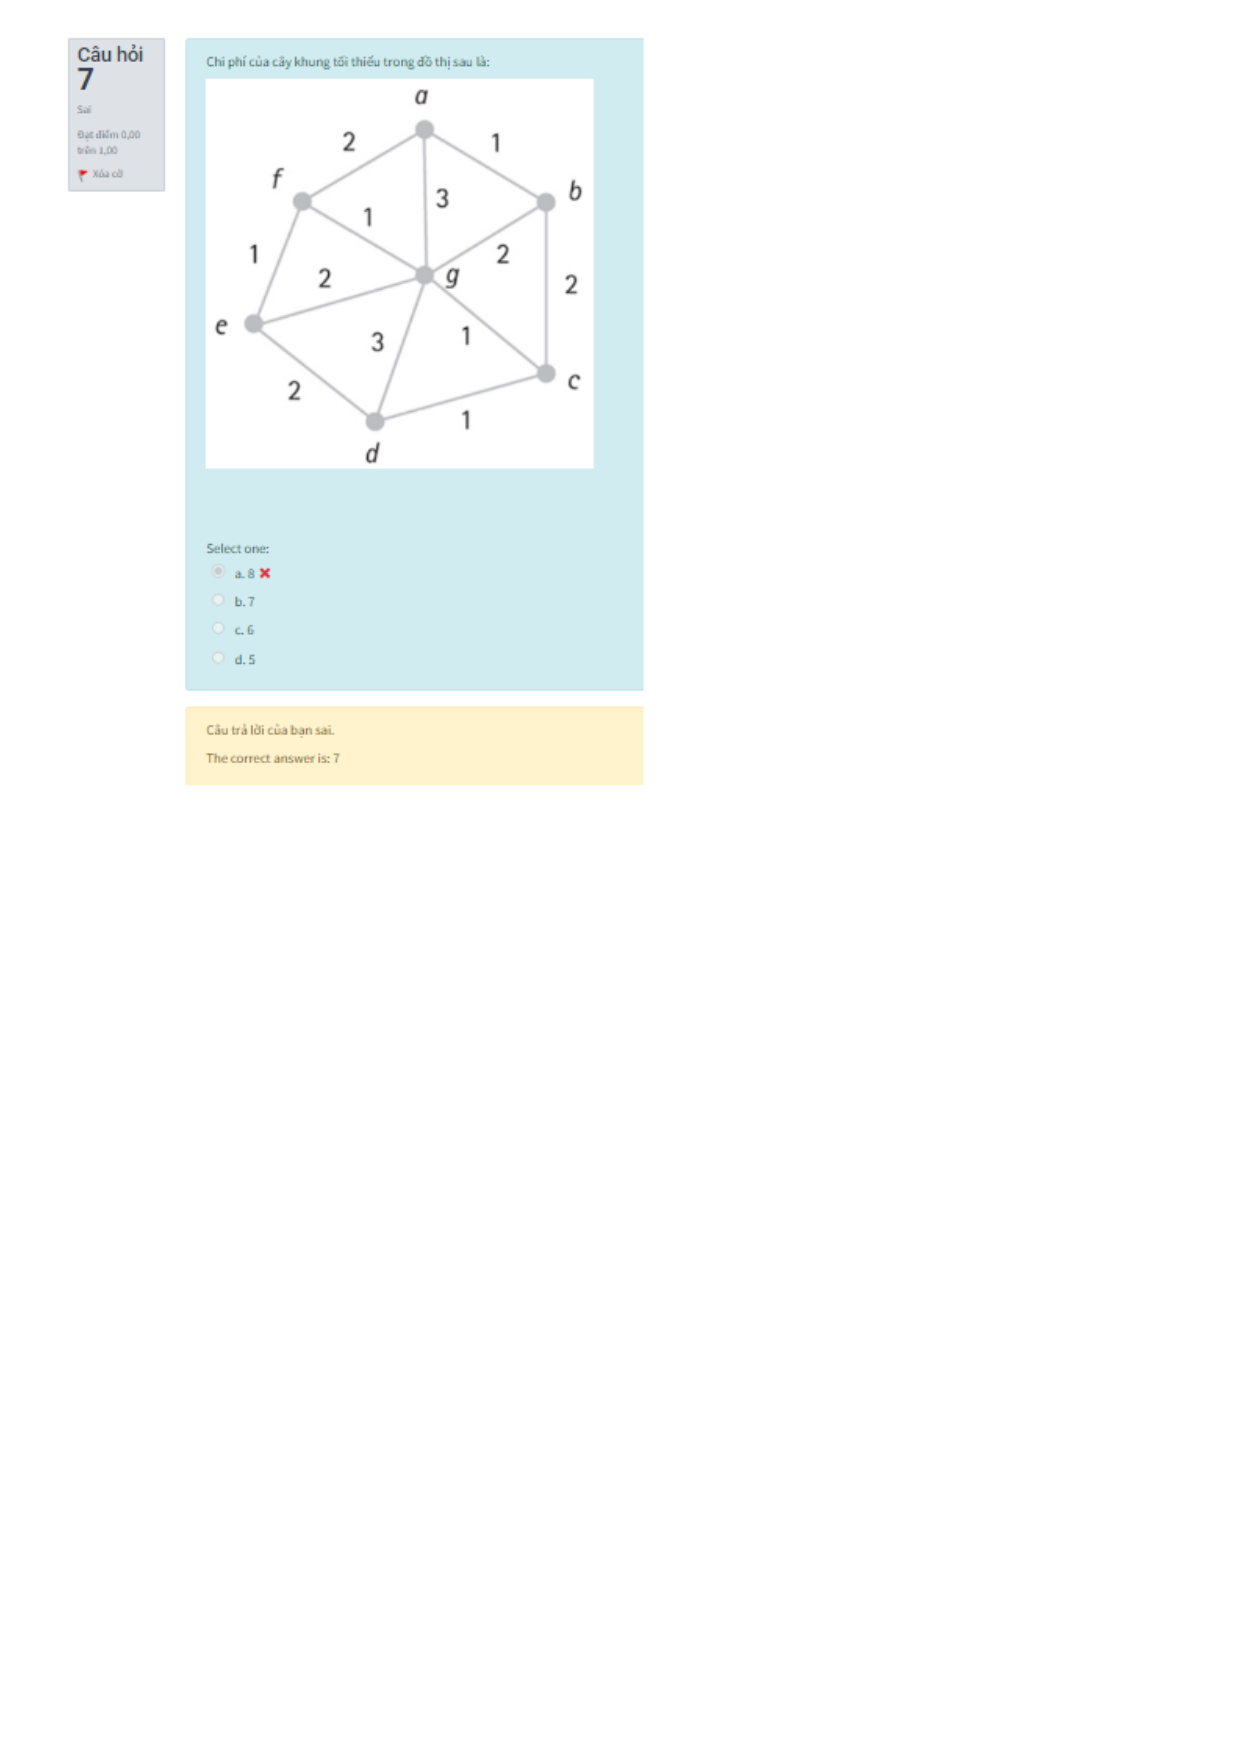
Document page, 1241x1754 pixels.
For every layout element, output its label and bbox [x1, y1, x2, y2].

picture [59, 29, 644, 785]
